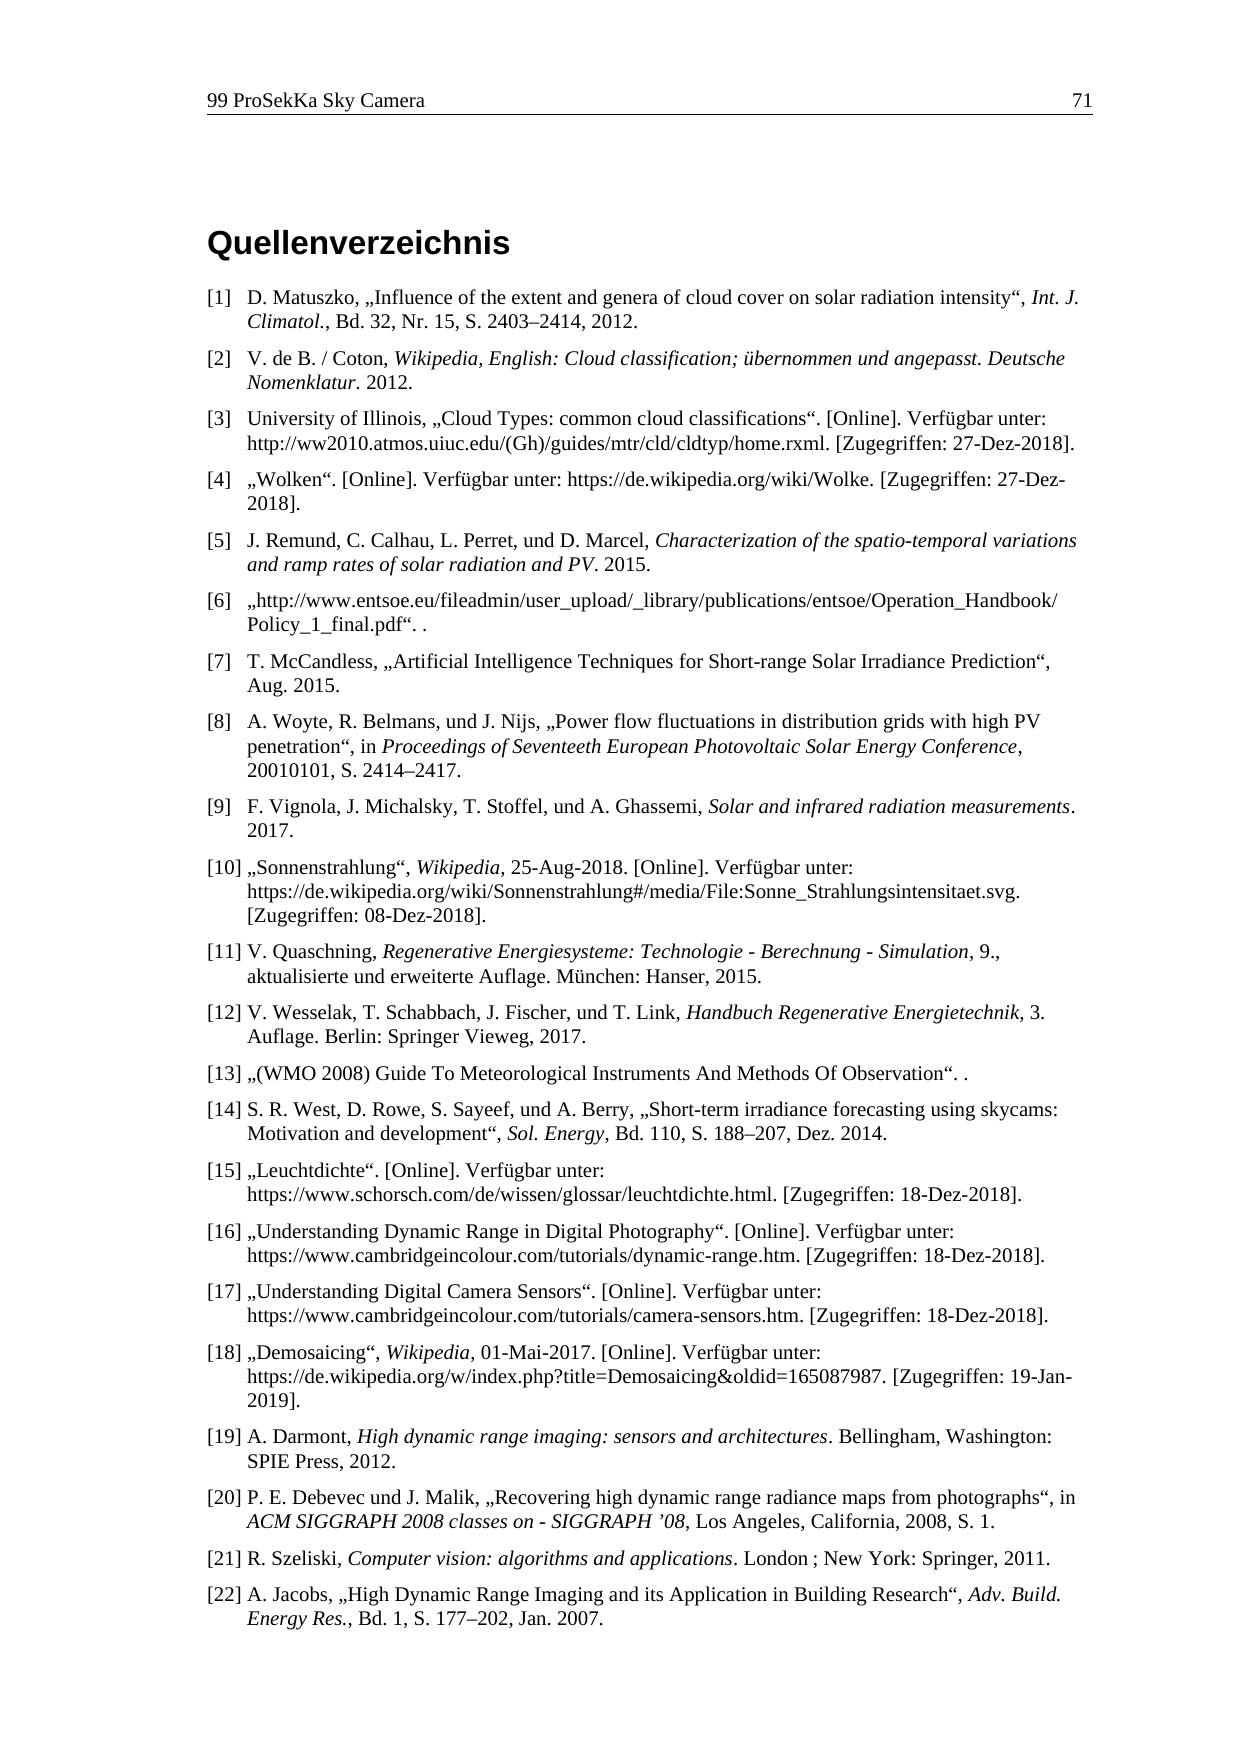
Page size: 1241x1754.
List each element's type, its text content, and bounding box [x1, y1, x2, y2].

text [20] P. E. Debevec und J. Malik, „Recovering high dynamic range radiance maps from photographs“, in ACM SIGGRAPH 2008 classes on - SIGGRAPH ’08, Los Angeles, California, 2008, S. 1. [207, 1485, 1093, 1533]
text [16] „Understanding Dynamic Range in Digital Photography“. [Online]. Verfügbar unter: https://www.cambridgeincolour.com/tutorials/dynamic-range.htm. [Zugegriffen: 18-Dez-2018]. [207, 1218, 1093, 1267]
text [15] „Leuchtdichte“. [Online]. Verfügbar unter: https://www.schorsch.com/de/wissen/glossar/leuchtdichte.html. [Zugegriffen: 18-Dez-2018]. [207, 1158, 1093, 1206]
text [2] V. de B. / Coton, Wikipedia, English: Cloud classification; übernommen und angepasst. Deutsche Nomenklatur. 2012. [207, 346, 1093, 394]
text [3] University of Illinois, „Cloud Types: common cloud classifications“. [Online]. Verfügbar unter: http://ww2010.atmos.uiuc.edu/(Gh)/guides/mtr/cld/cldtyp/home.rxml. [Zugegriffen: 27-Dez-2018]. [207, 406, 1093, 454]
text [12] V. Wesselak, T. Schabbach, J. Fischer, und T. Link, Handbuch Regenerative Energietechnik, 3. Auflage. Berlin: Springer Vieweg, 2017. [207, 1000, 1093, 1048]
subtitle Quellenverzeichnis [207, 223, 1093, 261]
text [18] „Demosaicing“, Wikipedia, 01-Mai-2017. [Online]. Verfügbar unter: https://de.wikipedia.org/w/index.php?title=Demosaicing&oldid=165087987. [Zugegriffen: 19-Jan-2019]. [207, 1340, 1093, 1412]
text [8] A. Woyte, R. Belmans, und J. Nijs, „Power flow fluctuations in distribution grids with high PV penetration“, in Proceedings of Seventeeth European Photovoltaic Solar Energy Conference, 20010101, S. 2414–2417. [207, 709, 1093, 782]
text [22] A. Jacobs, „High Dynamic Range Imaging and its Application in Building Research“, Adv. Build. Energy Res., Bd. 1, S. 177–202, Jan. 2007. [207, 1582, 1093, 1630]
text [5] J. Remund, C. Calhau, L. Perret, und D. Marcel, Characterization of the spatio-temporal variations and ramp rates of solar radiation and PV. 2015. [207, 528, 1093, 576]
text [10] „Sonnenstrahlung“, Wikipedia, 25-Aug-2018. [Online]. Verfügbar unter: https://de.wikipedia.org/wiki/Sonnenstrahlung#/media/File:Sonne_Strahlungsintensitaet.svg. [Zugegriffen: 08-Dez-2018]. [207, 855, 1093, 927]
text [7] T. McCandless, „Artificial Intelligence Techniques for Short-range Solar Irradiance Prediction“, Aug. 2015. [207, 649, 1093, 697]
text [11] V. Quaschning, Regenerative Energiesysteme: Technologie - Berechnung - Simulation, 9., aktualisierte und erweiterte Auflage. München: Hanser, 2015. [207, 939, 1093, 988]
text [4] „Wolken“. [Online]. Verfügbar unter: https://de.wikipedia.org/wiki/Wolke. [Zugegriffen: 27-Dez-2018]. [207, 467, 1093, 515]
text [19] A. Darmont, High dynamic range imaging: sensors and architectures. Bellingham, Washington: SPIE Press, 2012. [207, 1424, 1093, 1473]
text [13] „(WMO 2008) Guide To Meteorological Instruments And Methods Of Observation“. . [207, 1061, 1093, 1085]
text [21] R. Szeliski, Computer vision: algorithms and applications. London ; New York: Springer, 2011. [207, 1546, 1093, 1570]
text [17] „Understanding Digital Camera Sensors“. [Online]. Verfügbar unter: https://www.cambridgeincolour.com/tutorials/camera-sensors.htm. [Zugegriffen: 18-Dez-2018]. [207, 1279, 1093, 1327]
text [1] D. Matuszko, „Influence of the extent and genera of cloud cover on solar radiation intensity“, Int. J. Climatol., Bd. 32, Nr. 15, S. 2403–2414, 2012. [207, 285, 1093, 333]
text [6] „http://www.entsoe.eu/fileadmin/user_upload/_library/publications/entsoe/Operation_Handbook/Policy_1_final.pdf“. . [207, 588, 1093, 636]
text [9] F. Vignola, J. Michalsky, T. Stoffel, und A. Ghassemi, Solar and infrared radiation measurements. 2017. [207, 794, 1093, 842]
text [14] S. R. West, D. Rowe, S. Sayeef, und A. Berry, „Short-term irradiance forecasting using skycams: Motivation and development“, Sol. Energy, Bd. 110, S. 188–207, Dez. 2014. [207, 1097, 1093, 1145]
